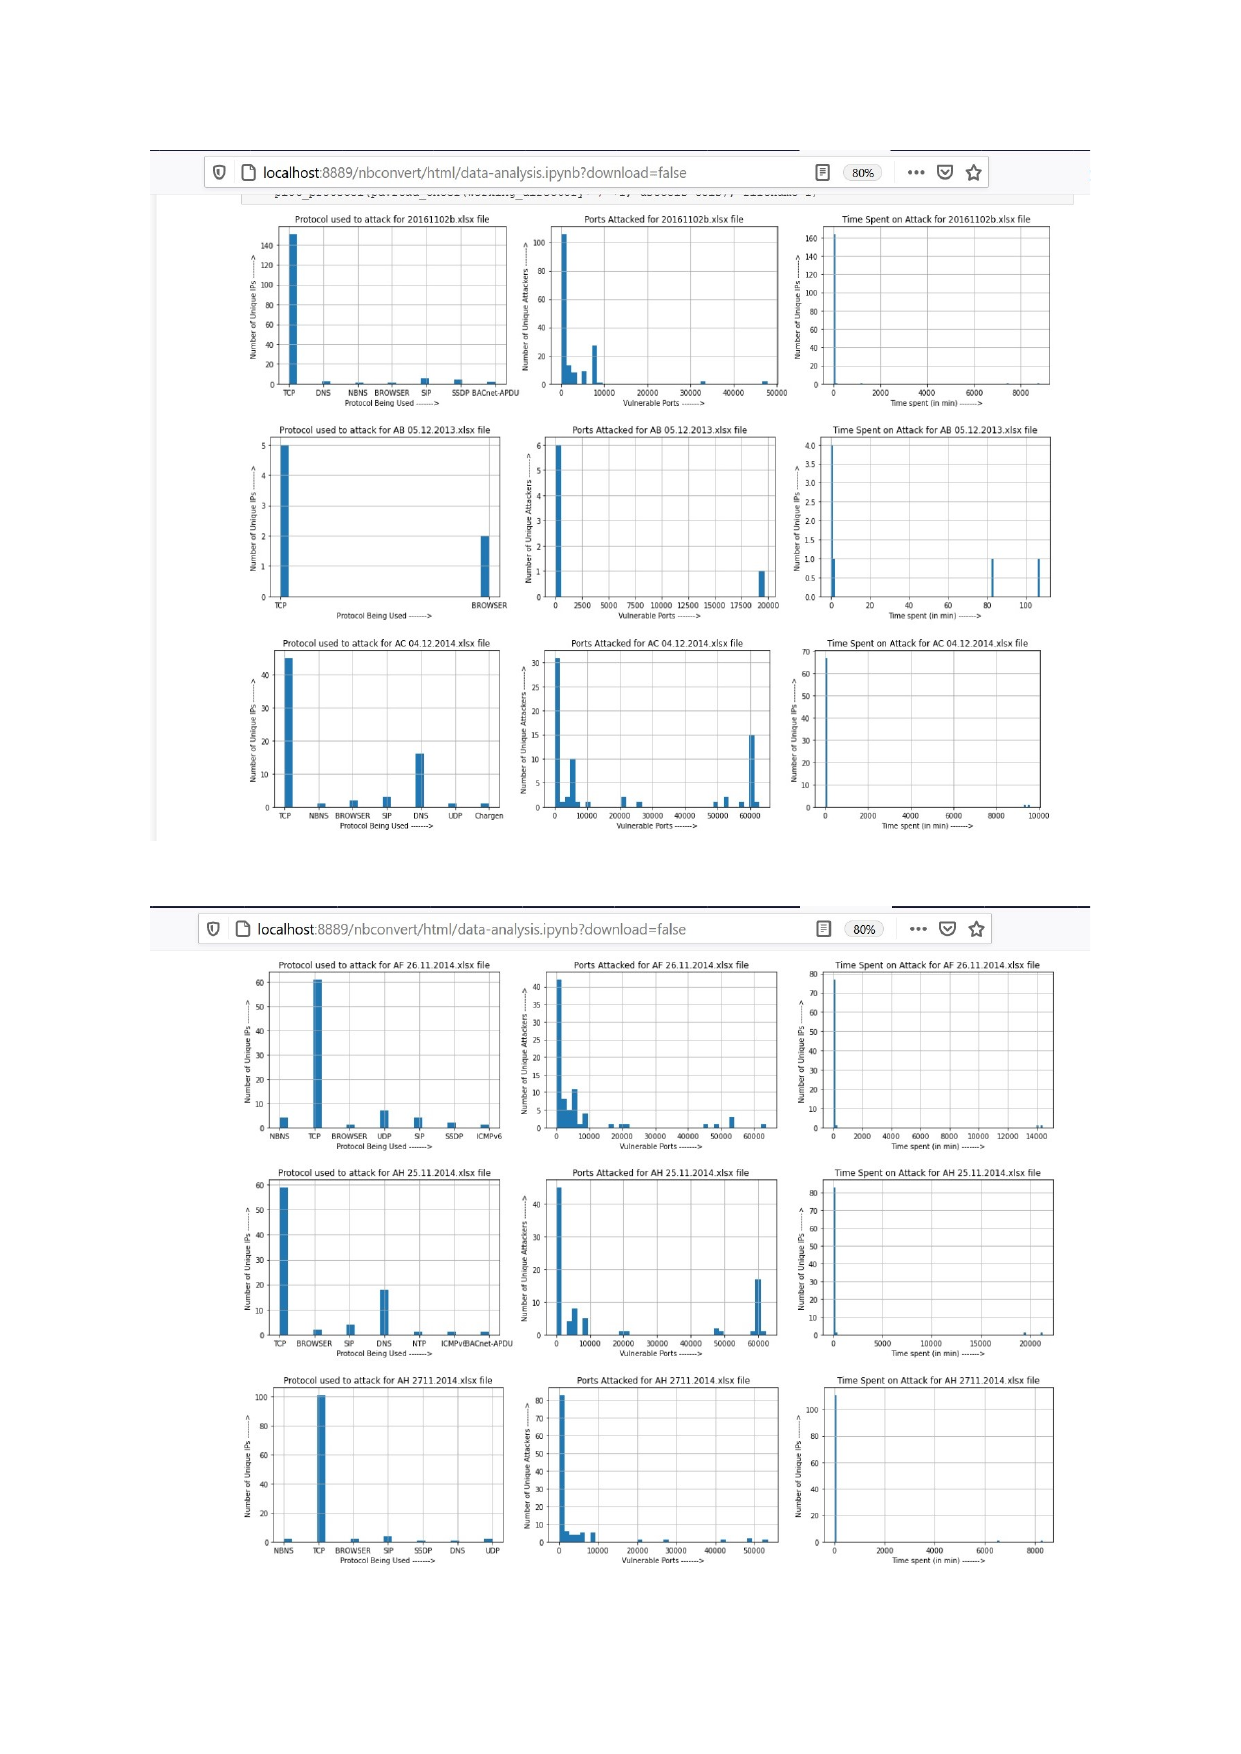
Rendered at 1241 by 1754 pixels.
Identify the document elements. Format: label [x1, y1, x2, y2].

picture [150, 906, 1091, 1579]
picture [150, 150, 1091, 841]
